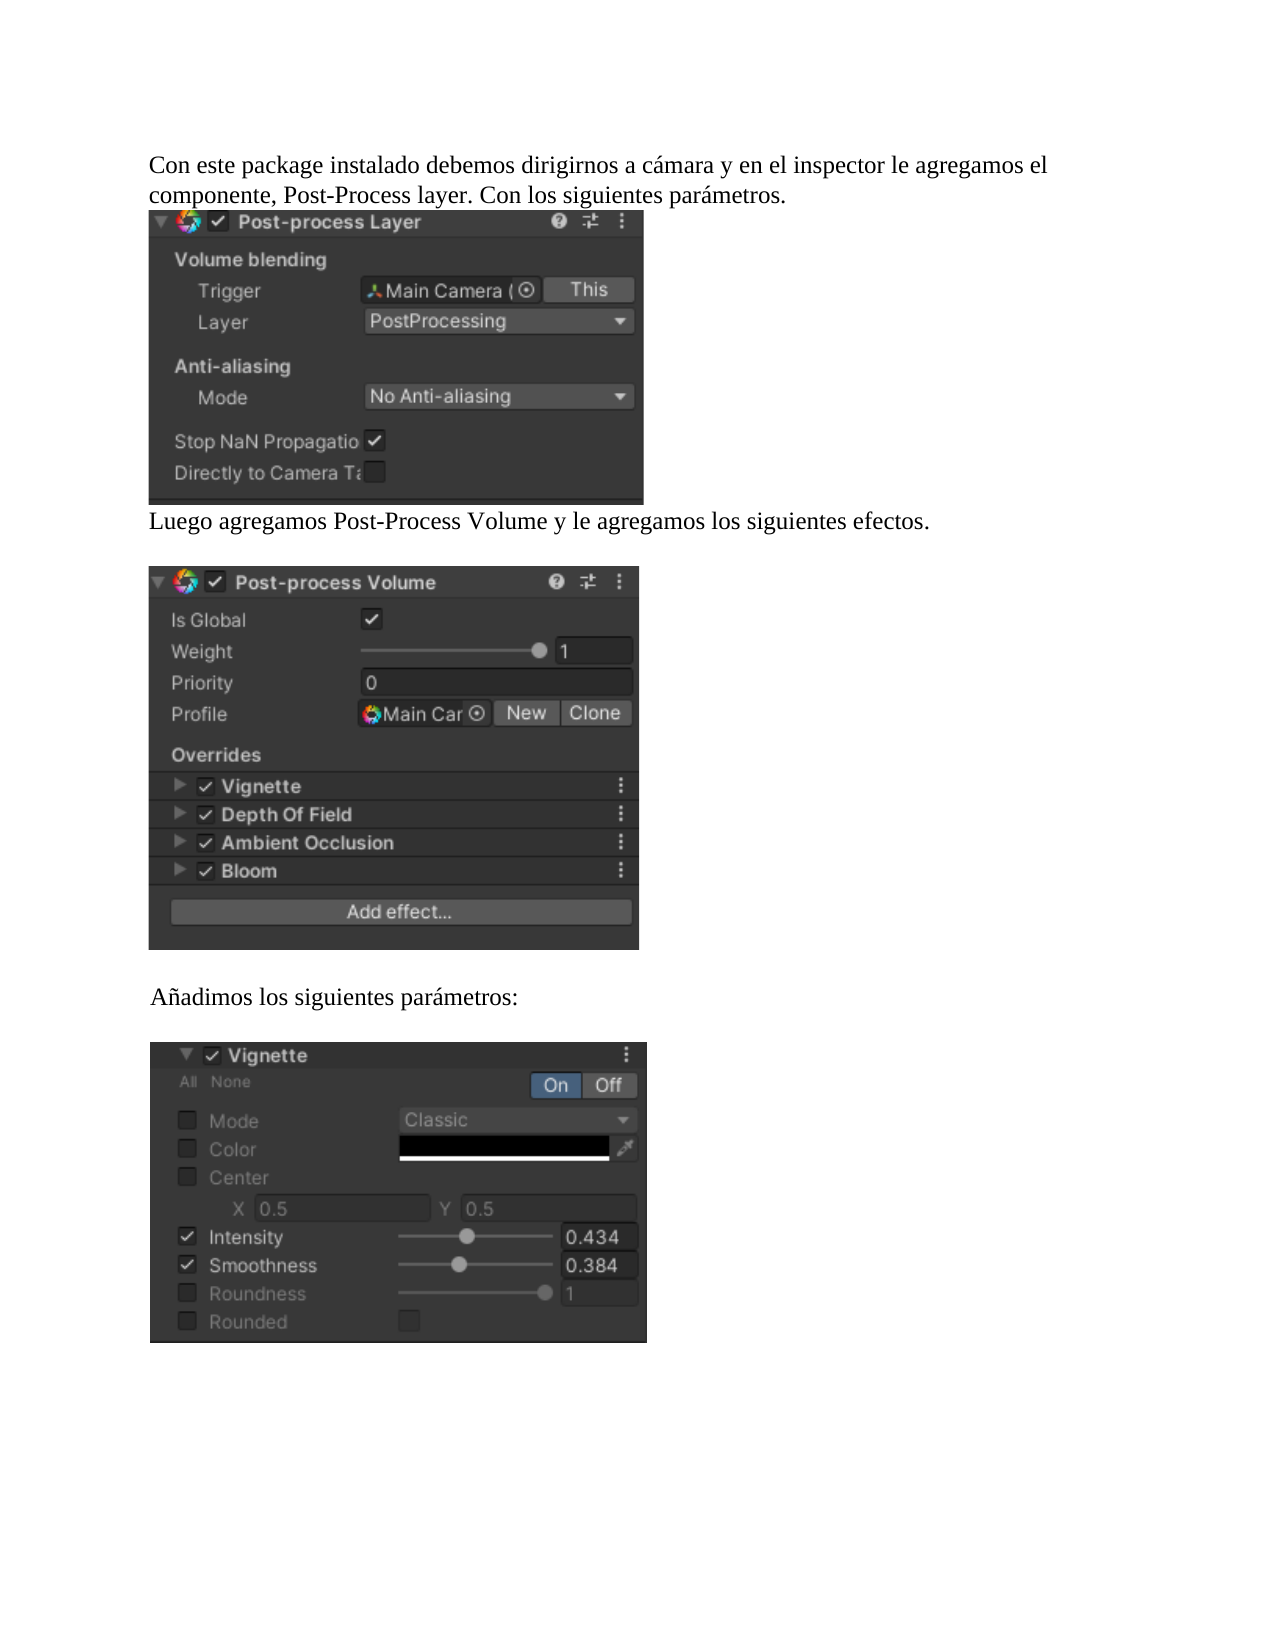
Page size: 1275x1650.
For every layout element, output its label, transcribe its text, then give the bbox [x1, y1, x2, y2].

text Con este package instalado debemos dirigirnos a cámara y en el inspector le agregamos el componente, Post-Process layer. Con los siguientes parámetros. [148, 150, 1131, 209]
picture [150, 1042, 647, 1343]
picture [148, 566, 640, 950]
picture [148, 210, 644, 505]
text Añadimos los siguientes parámetros: [150, 982, 1131, 1010]
text Luego agregamos Post-Process Volume y le agregamos los siguientes efectos. [148, 506, 1131, 535]
